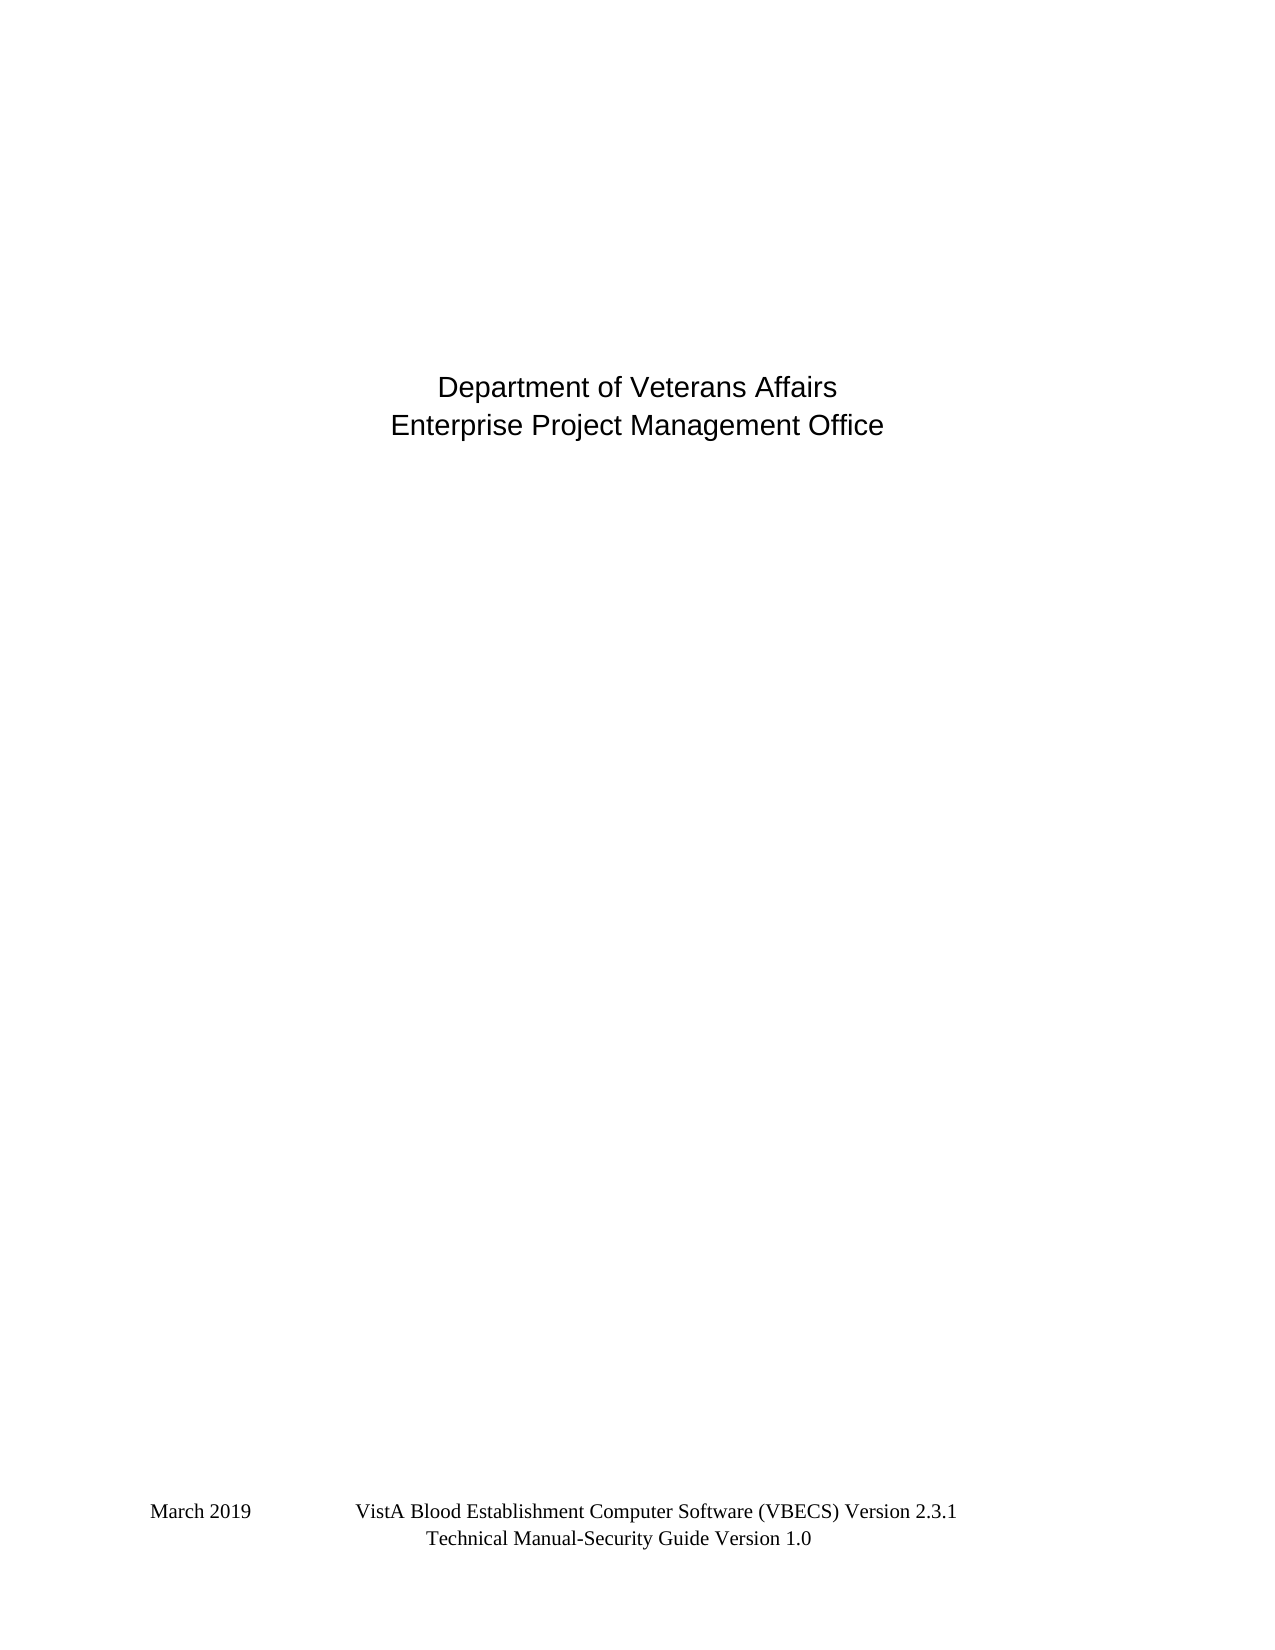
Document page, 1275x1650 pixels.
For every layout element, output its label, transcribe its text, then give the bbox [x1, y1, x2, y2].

title Enterprise Project Management Office [150, 408, 1125, 442]
title Department of Veterans Affairs [150, 370, 1125, 403]
